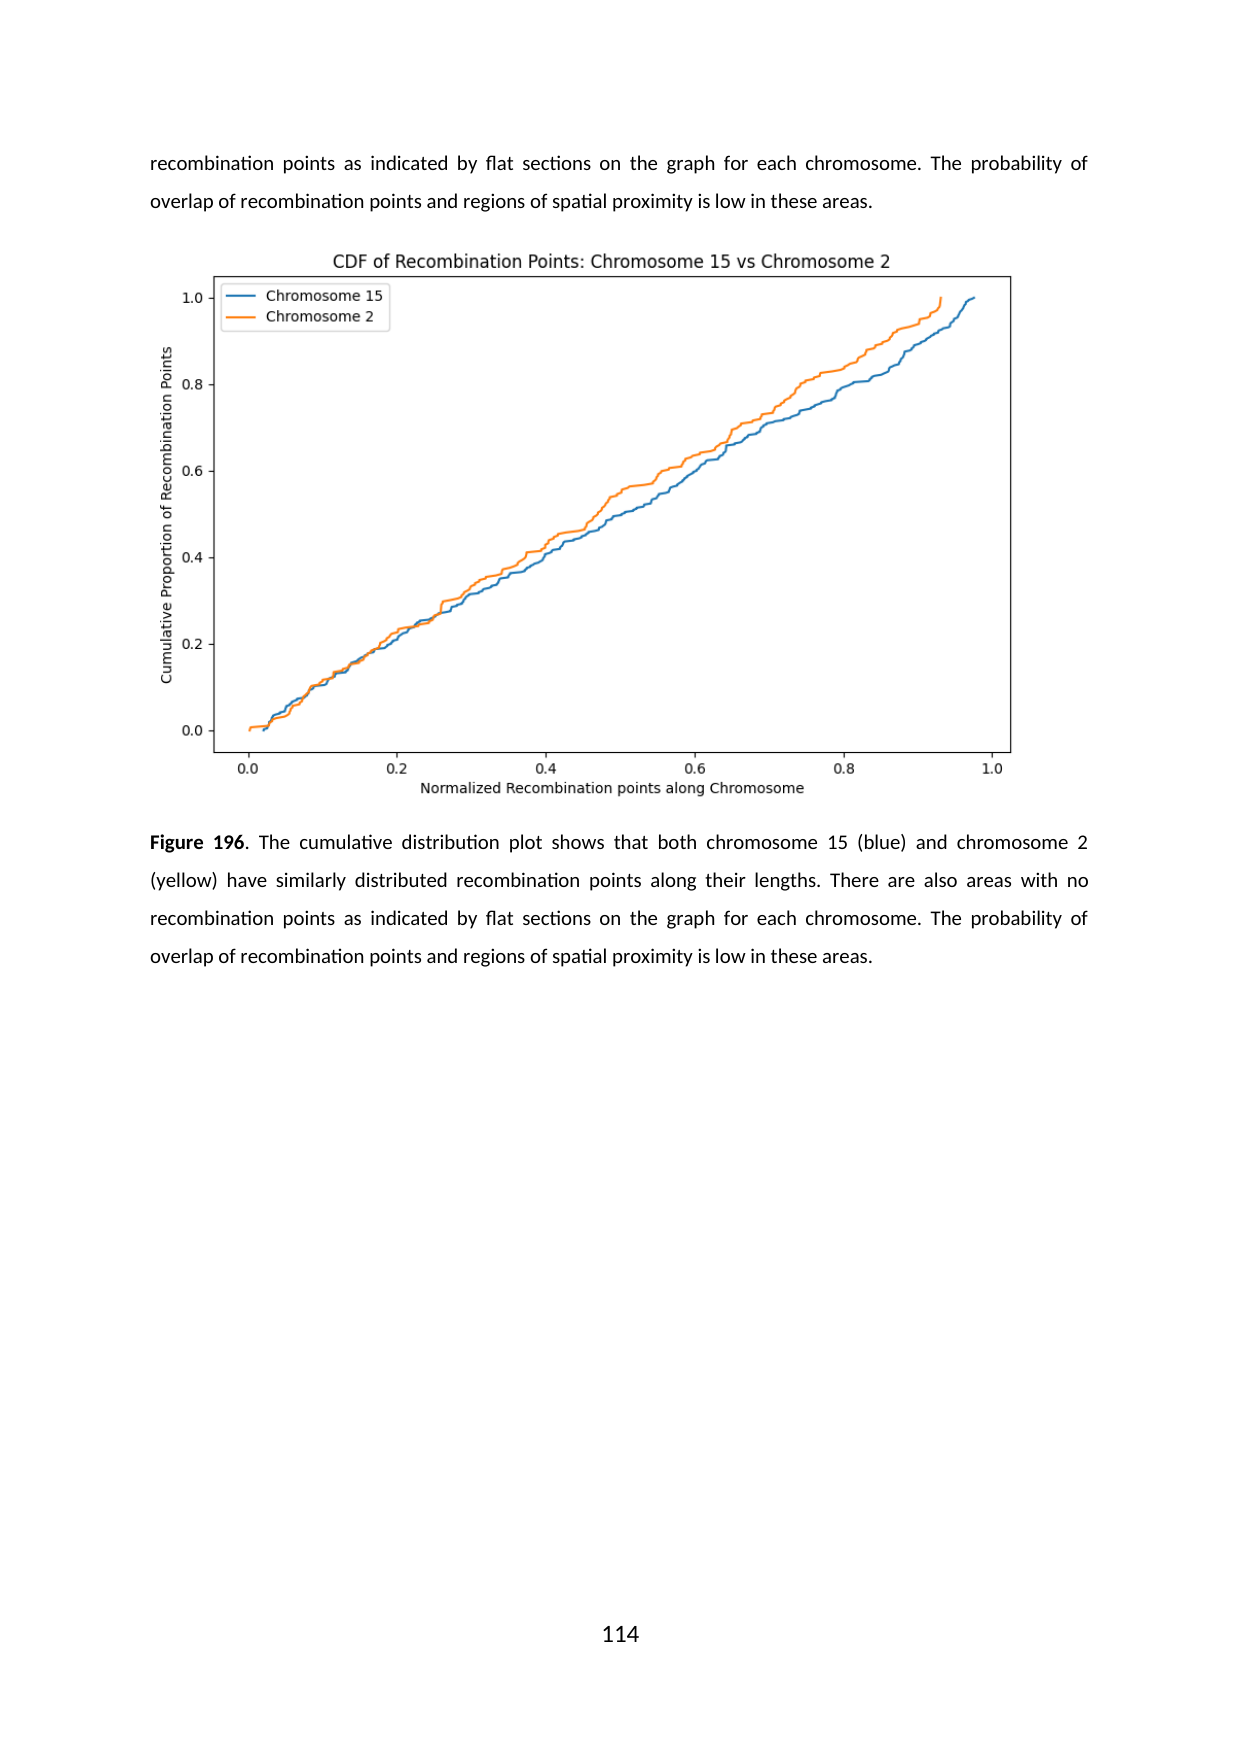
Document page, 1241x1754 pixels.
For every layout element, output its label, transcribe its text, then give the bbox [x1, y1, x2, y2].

text Figure 196. The cumulative distribution plot shows that both chromosome 15 (blue) and chromosome 2 (yellow) have similarly distributed recombination points along their lengths. There are also areas with no recombination points as indicated by flat sections on the graph for each chromosome. The probability of overlap of recombination points and regions of spatial proximity is low in these areas. [150, 829, 1090, 969]
picture [150, 247, 1030, 798]
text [150, 150, 1090, 213]
